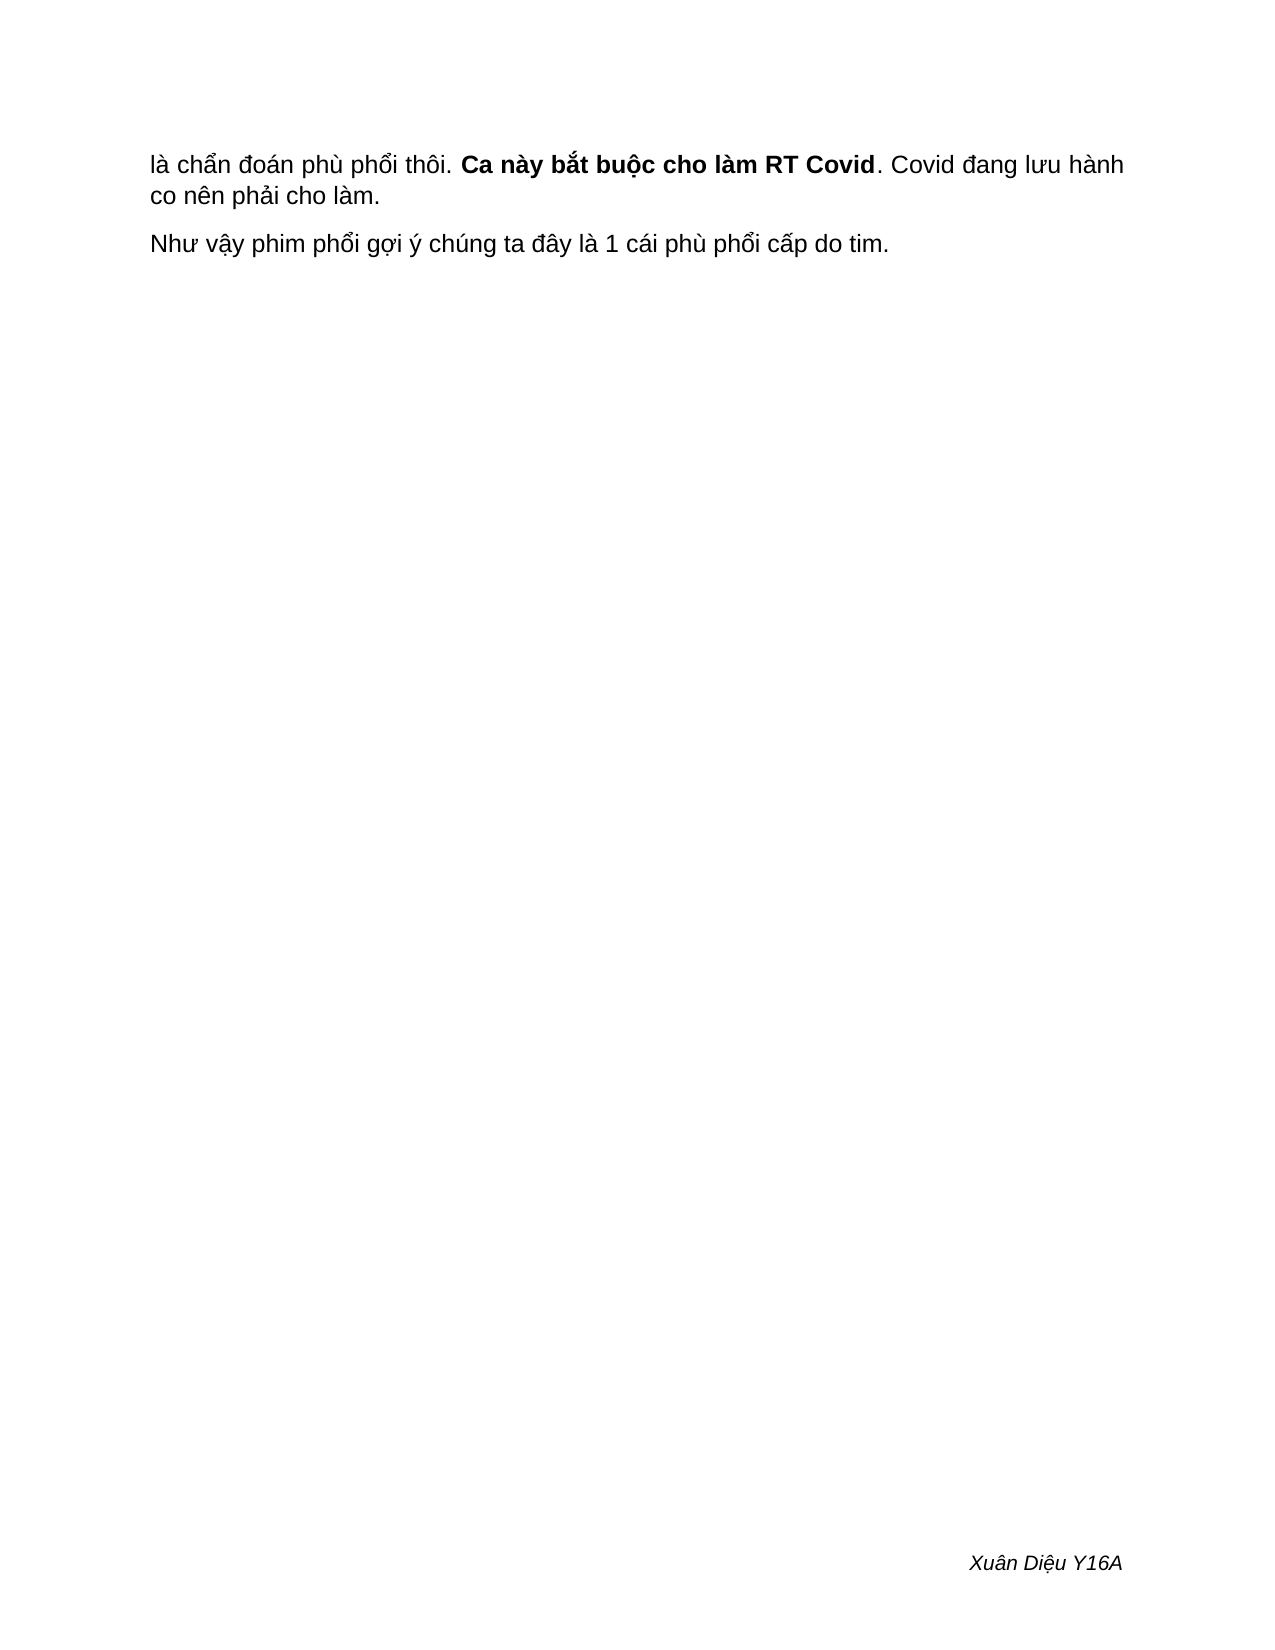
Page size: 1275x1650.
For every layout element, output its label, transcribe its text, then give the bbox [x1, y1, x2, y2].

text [150, 150, 1125, 210]
text Như vậy phim phổi gợi ý chúng ta đây là 1 cái phù phổi cấp do tim. [150, 229, 1125, 257]
